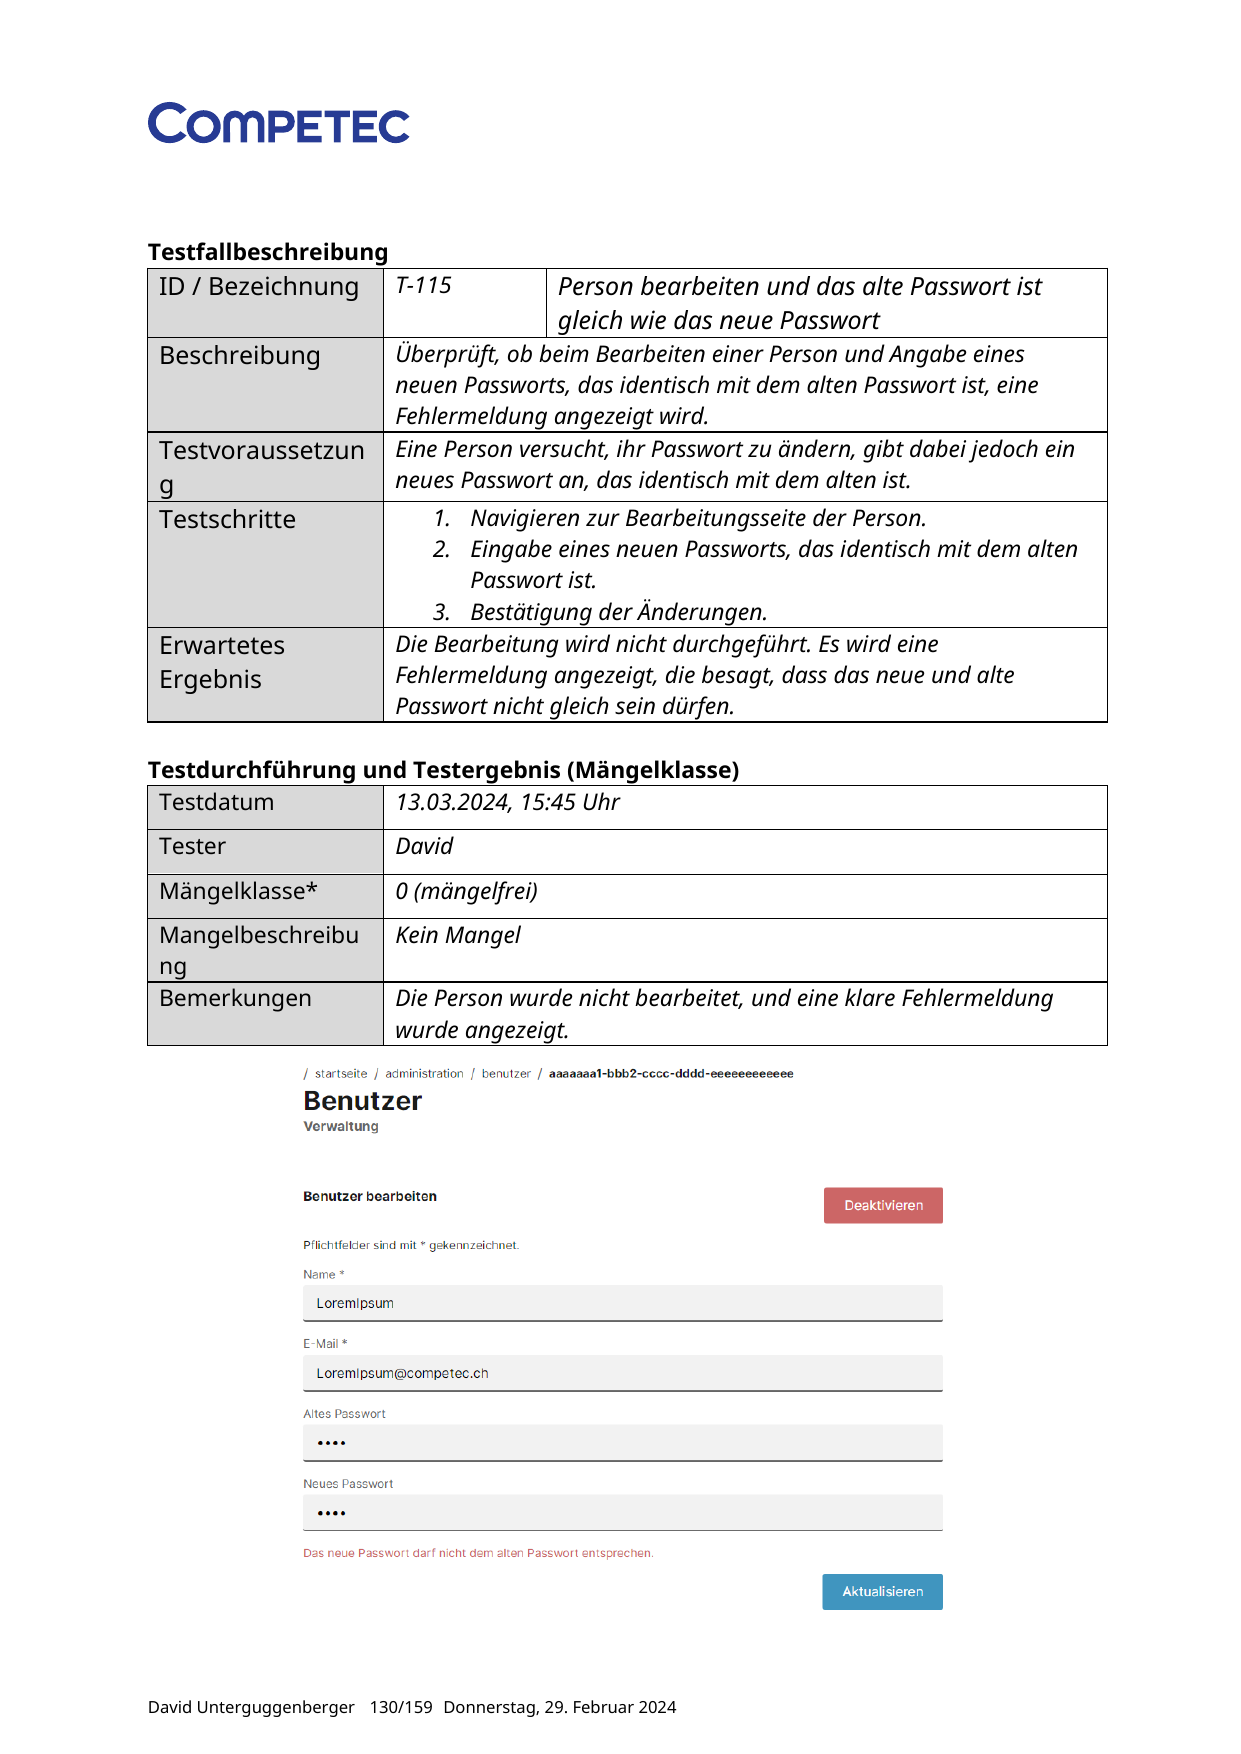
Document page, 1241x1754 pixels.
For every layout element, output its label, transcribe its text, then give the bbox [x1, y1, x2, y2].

table_cell Die Bearbeitung wird nicht durchgeführt. Es wird eine Fehlermeldung angezeigt, die besagt, dass das neue und alte Passwort nicht gleich sein dürfen. [384, 628, 1107, 721]
table_cell Navigieren zur Bearbeitungsseite der Person. Eingabe eines neuen Passworts, das identisch mit dem alten Passwort ist. Bestätigung der Änderungen. [384, 502, 1107, 627]
table_cell Mangelbeschreibung [148, 919, 383, 981]
table_cell Tester [148, 830, 383, 873]
table_header T-115 [384, 269, 546, 337]
table_cell Testschritte [148, 502, 383, 627]
table_cell 0 (mängelfrei) [384, 875, 1107, 918]
text Testfallbeschreibung [148, 236, 1122, 267]
table_header Testdatum [148, 786, 383, 829]
table_cell David [384, 830, 1107, 873]
table_header ID / Bezeichnung [148, 269, 383, 337]
table_cell Überprüft, ob beim Bearbeiten einer Person und Angabe eines neuen Passworts, das identisch mit dem alten Passwort ist, eine Fehlermeldung angezeigt wird. [384, 338, 1107, 431]
table_cell Beschreibung [148, 338, 383, 431]
table_cell Kein Mangel [384, 919, 1107, 981]
table_cell Testvoraussetzung [148, 433, 383, 501]
table_cell Erwartetes Ergebnis [148, 628, 383, 721]
table_cell Eine Person versucht, ihr Passwort zu ändern, gibt dabei jedoch ein neues Passwort an, das identisch mit dem alten ist. [384, 433, 1107, 501]
table_cell Die Person wurde nicht bearbeitet, und eine klare Fehlermeldung wurde angezeigt. [384, 983, 1107, 1045]
table_header 13.03.2024, 15:45 Uhr [384, 786, 1107, 829]
table_cell Mängelklasse* [148, 875, 383, 918]
table_header Person bearbeiten und das alte Passwort ist gleich wie das neue Passwort [547, 269, 1107, 337]
text Testdurchführung und Testergebnis (Mängelklasse) [148, 754, 1122, 785]
table_cell Bemerkungen [148, 983, 383, 1045]
picture [292, 1057, 978, 1641]
